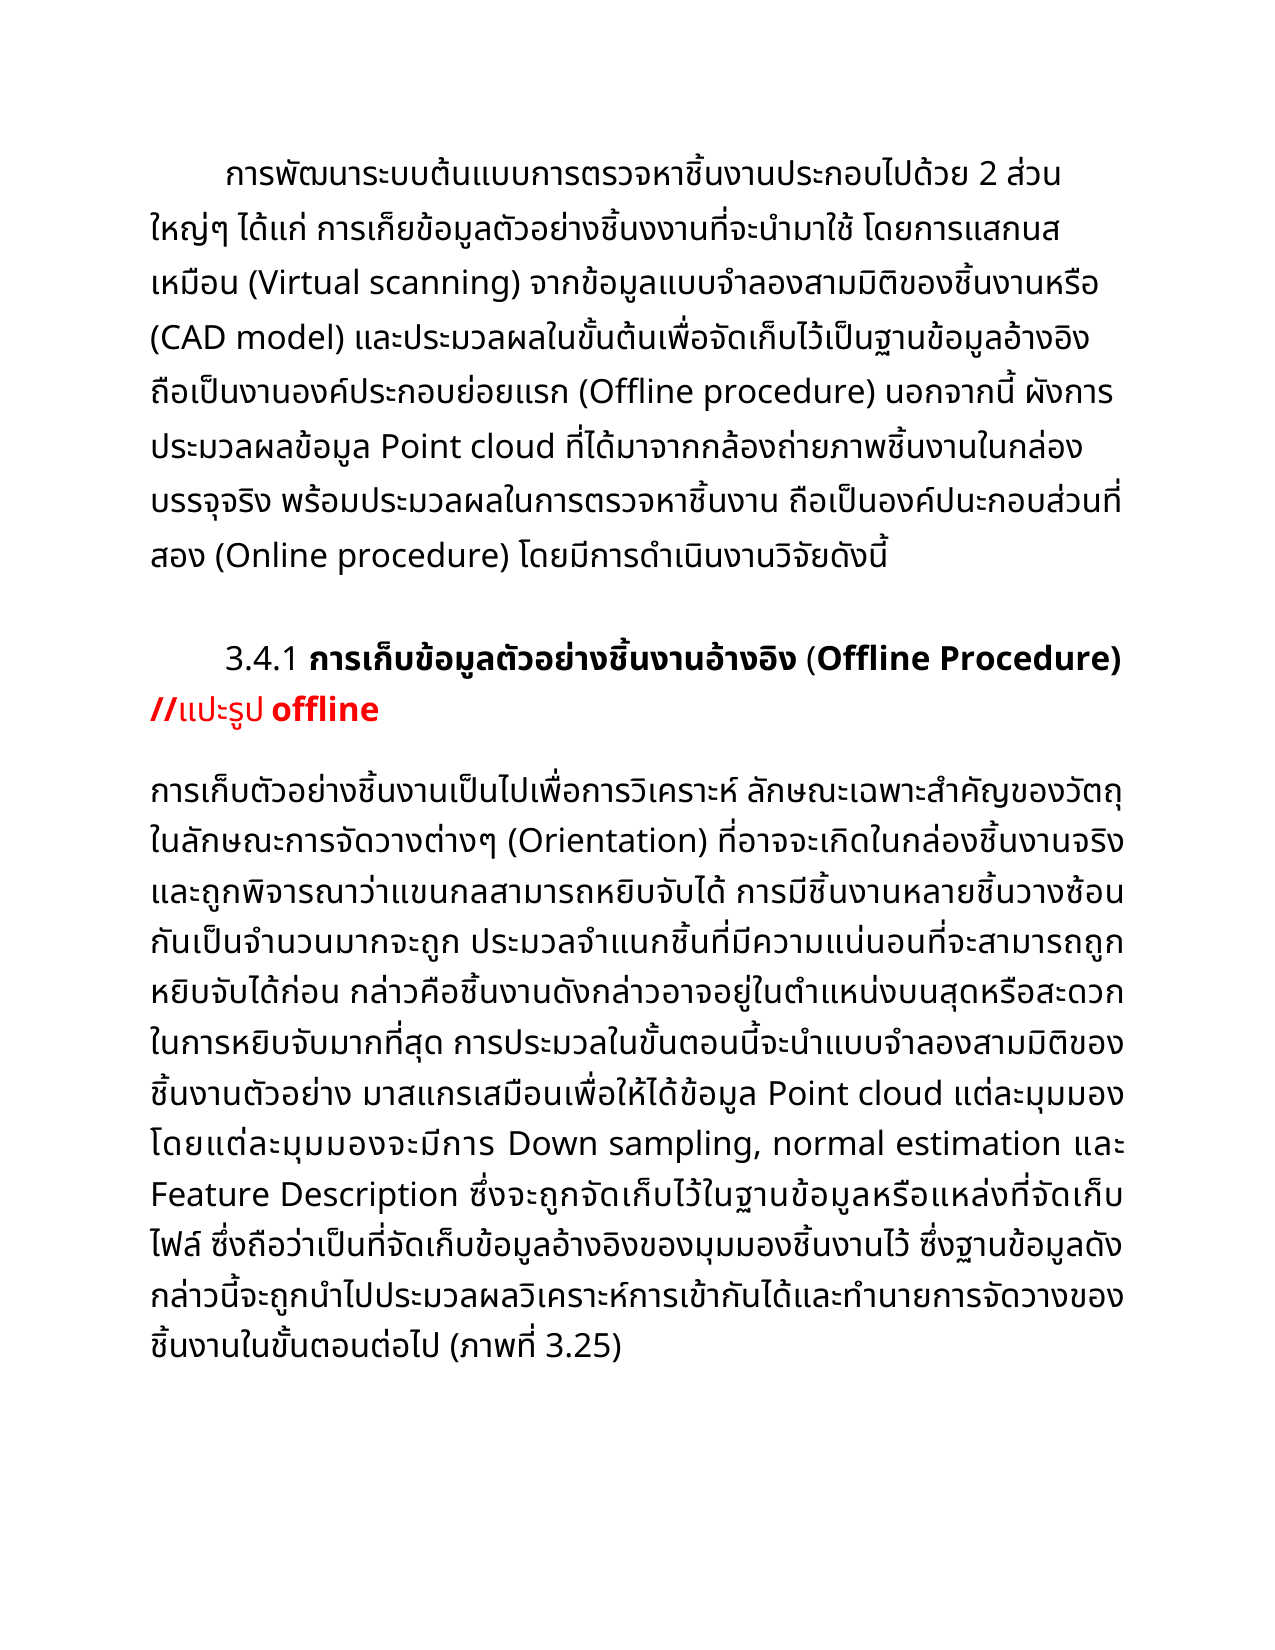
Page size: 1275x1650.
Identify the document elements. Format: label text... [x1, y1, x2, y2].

text การพัฒนาระบบต้นแบบการตรวจหาชิ้นงานประกอบไปด้วย 2 ส่วนใหญ่ๆ ได้แก่ การเก็ยข้อมูลตัวอย่างชิ้นงงานที่จะนำมาใช้ โดยการแสกนสเหมือน (Virtual scanning) จากข้อมูลแบบจำลองสามมิติของชิ้นงานหรือ (CAD model) และประมวลผลในขั้นต้นเพื่อจัดเก็บไว้เป็นฐานข้อมูลอ้างอิงถือเป็นงานองค์ประกอบย่อยแรก (Offline procedure) นอกจากนี้ ผังการประมวลผลข้อมูล Point cloud ที่ได้มาจากกล้องถ่ายภาพชิ้นงานในกล่องบรรจุจริง พร้อมประมวลผลในการตรวจหาชิ้นงาน ถือเป็นองค์ปนะกอบส่วนที่สอง (Online procedure) โดยมีการดำเนินงานวิจัยดังนี้ [150, 150, 1125, 582]
subtitle 3.4.1 การเก็บข้อมูลตัวอย่างชิ้นงานอ้างอิง (Offline Procedure) //แปะรูปoffline [150, 635, 1125, 736]
